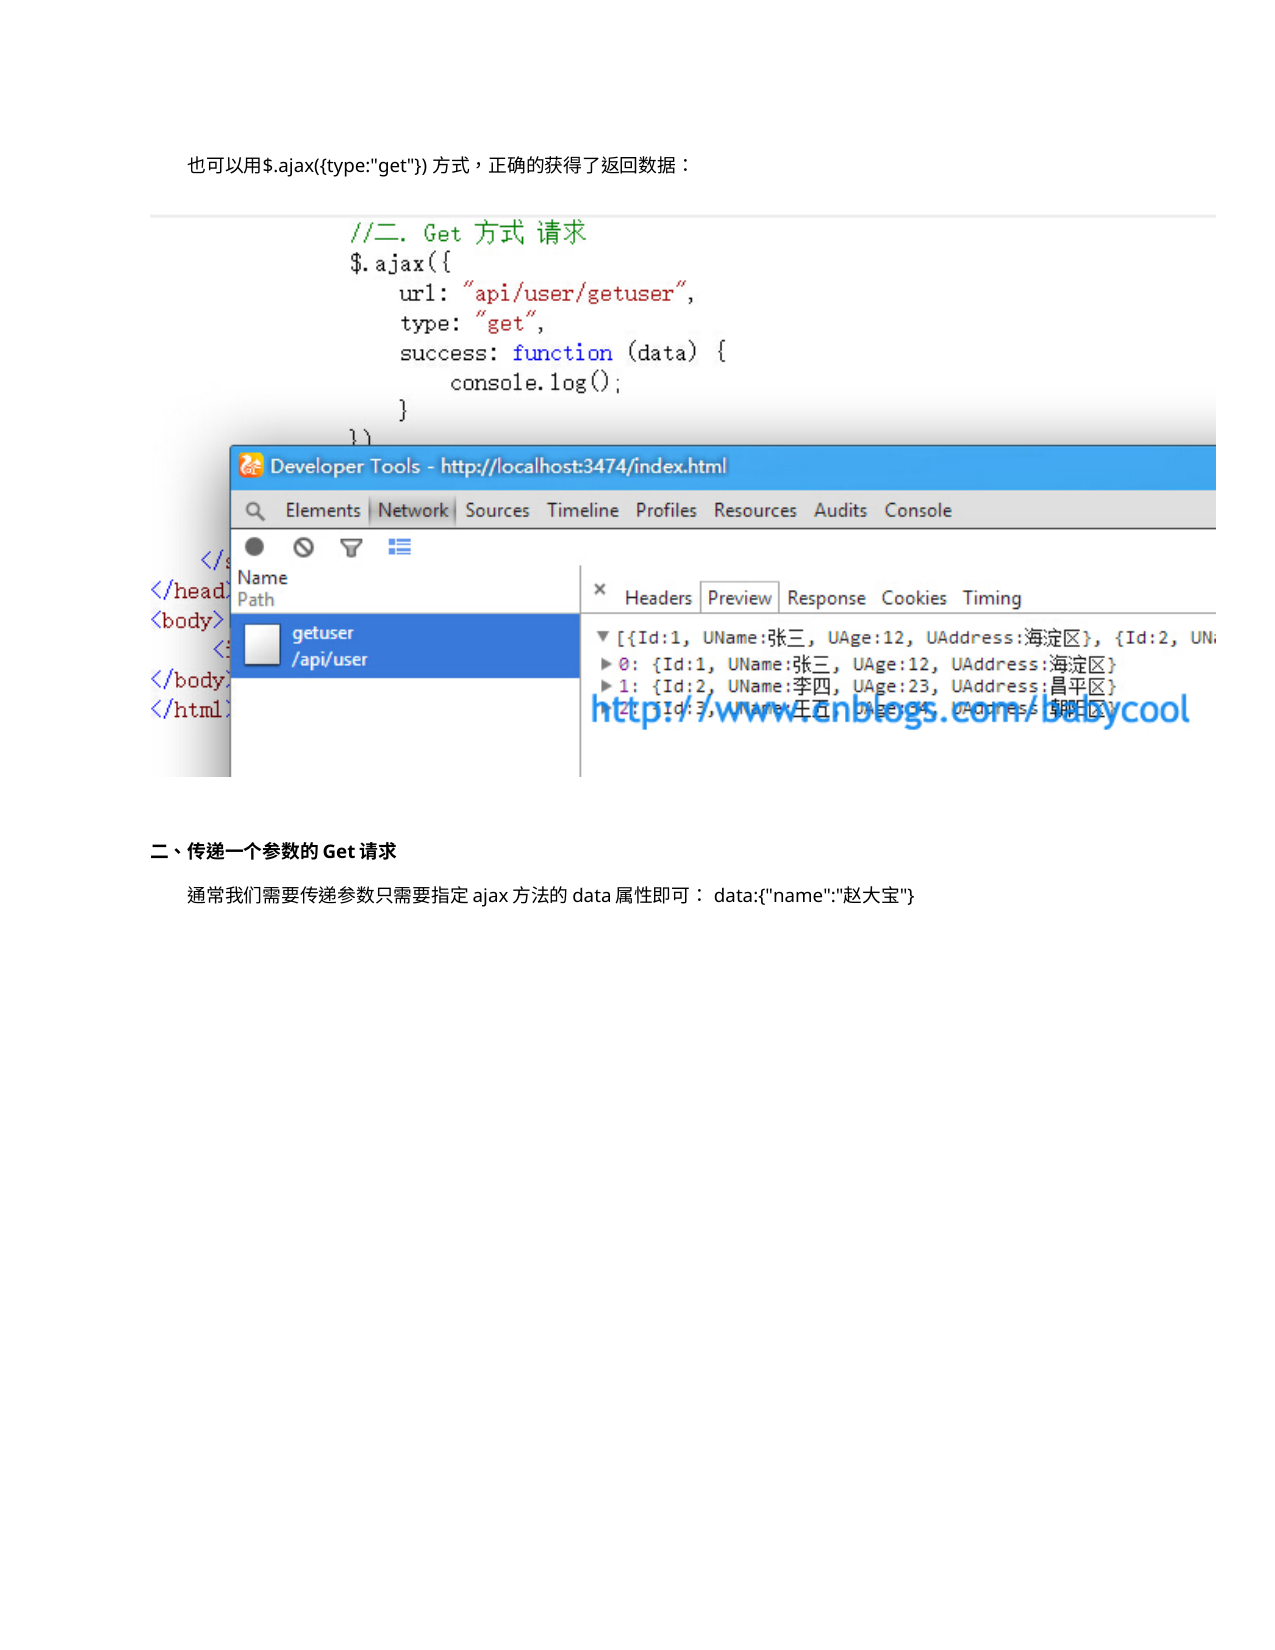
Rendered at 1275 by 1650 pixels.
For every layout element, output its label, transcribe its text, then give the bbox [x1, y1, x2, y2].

text 二、传递一个参数的Get请求 [150, 836, 1125, 864]
text 也可以用$.ajax({type:"get"}) 方式，正确的获得了返回数据： [150, 150, 1125, 178]
text 通常我们需要传递参数只需要指定ajax方法的data属性即可： data:{"name":"赵大宝"} [150, 879, 1125, 908]
picture [150, 193, 1216, 777]
